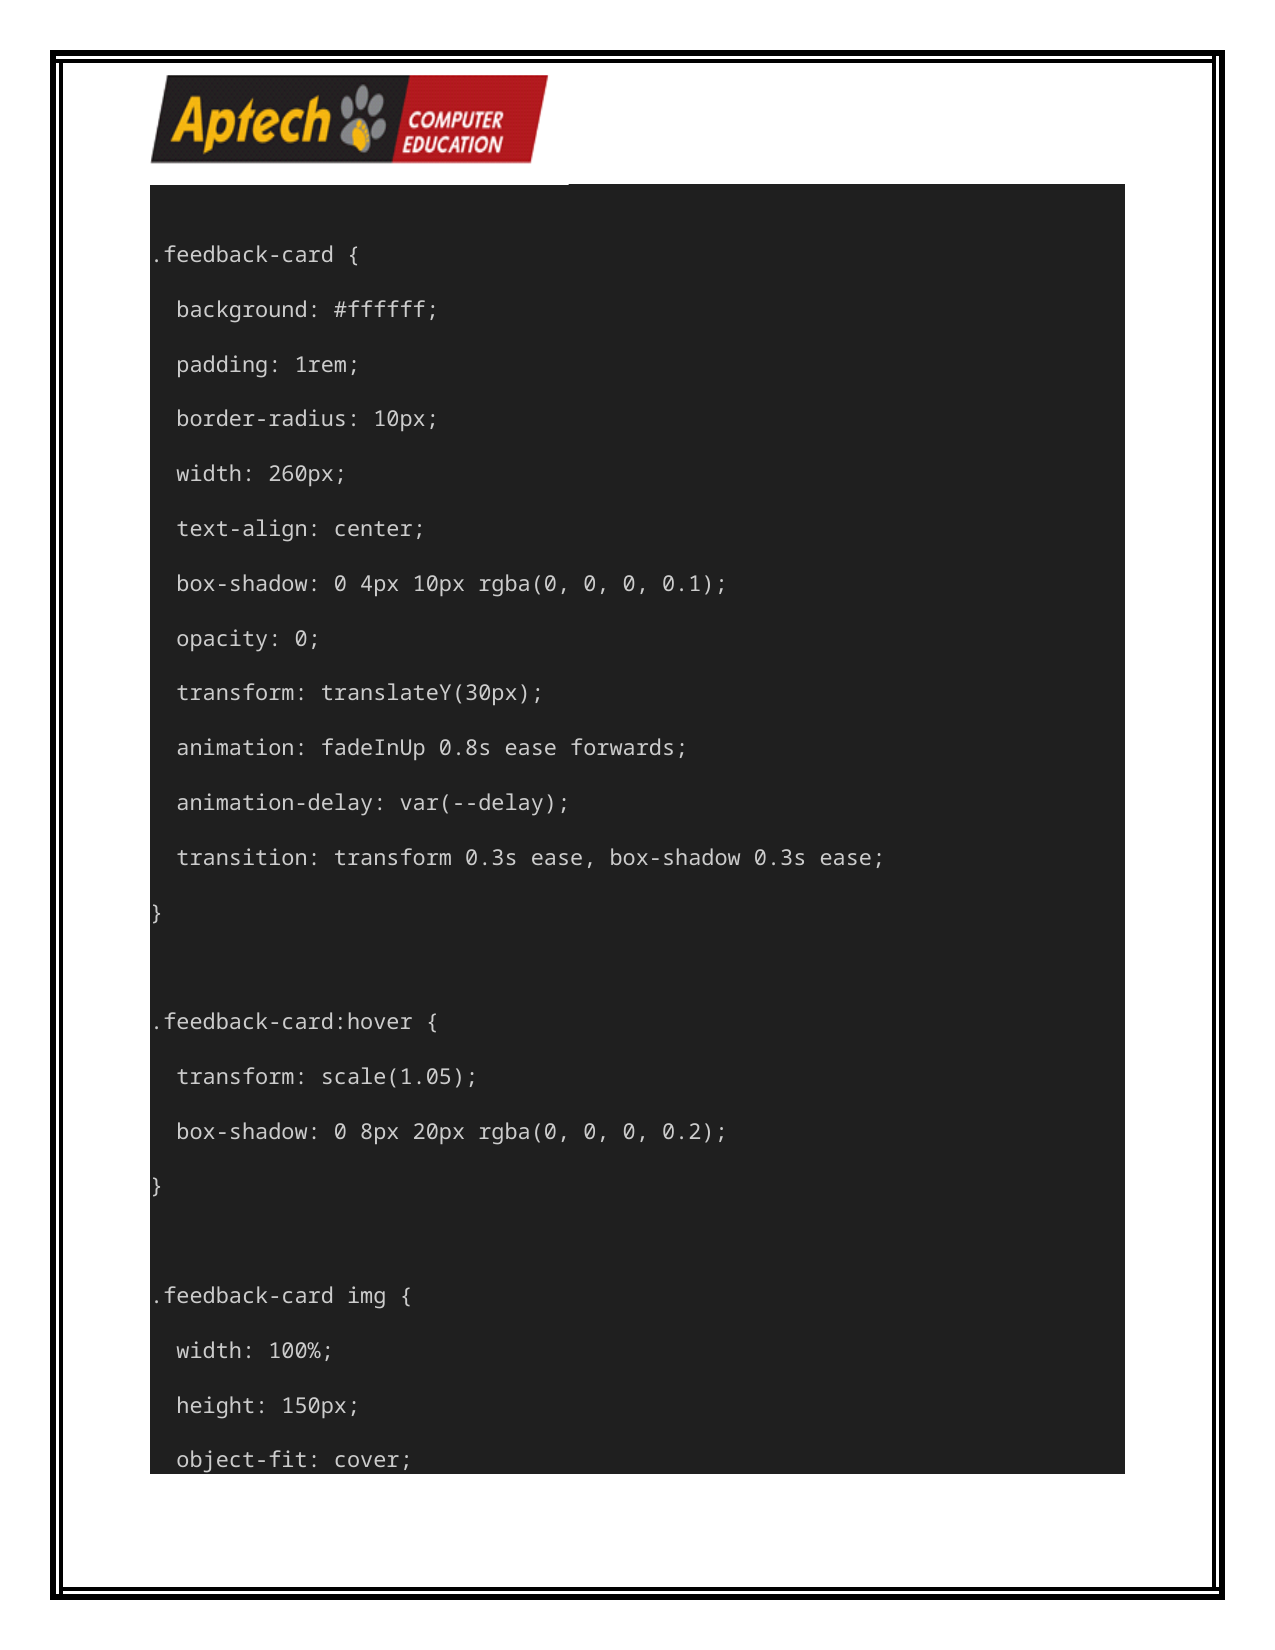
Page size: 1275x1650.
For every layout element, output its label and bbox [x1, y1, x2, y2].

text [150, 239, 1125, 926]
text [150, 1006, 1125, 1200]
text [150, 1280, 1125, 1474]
picture [150, 75, 569, 185]
